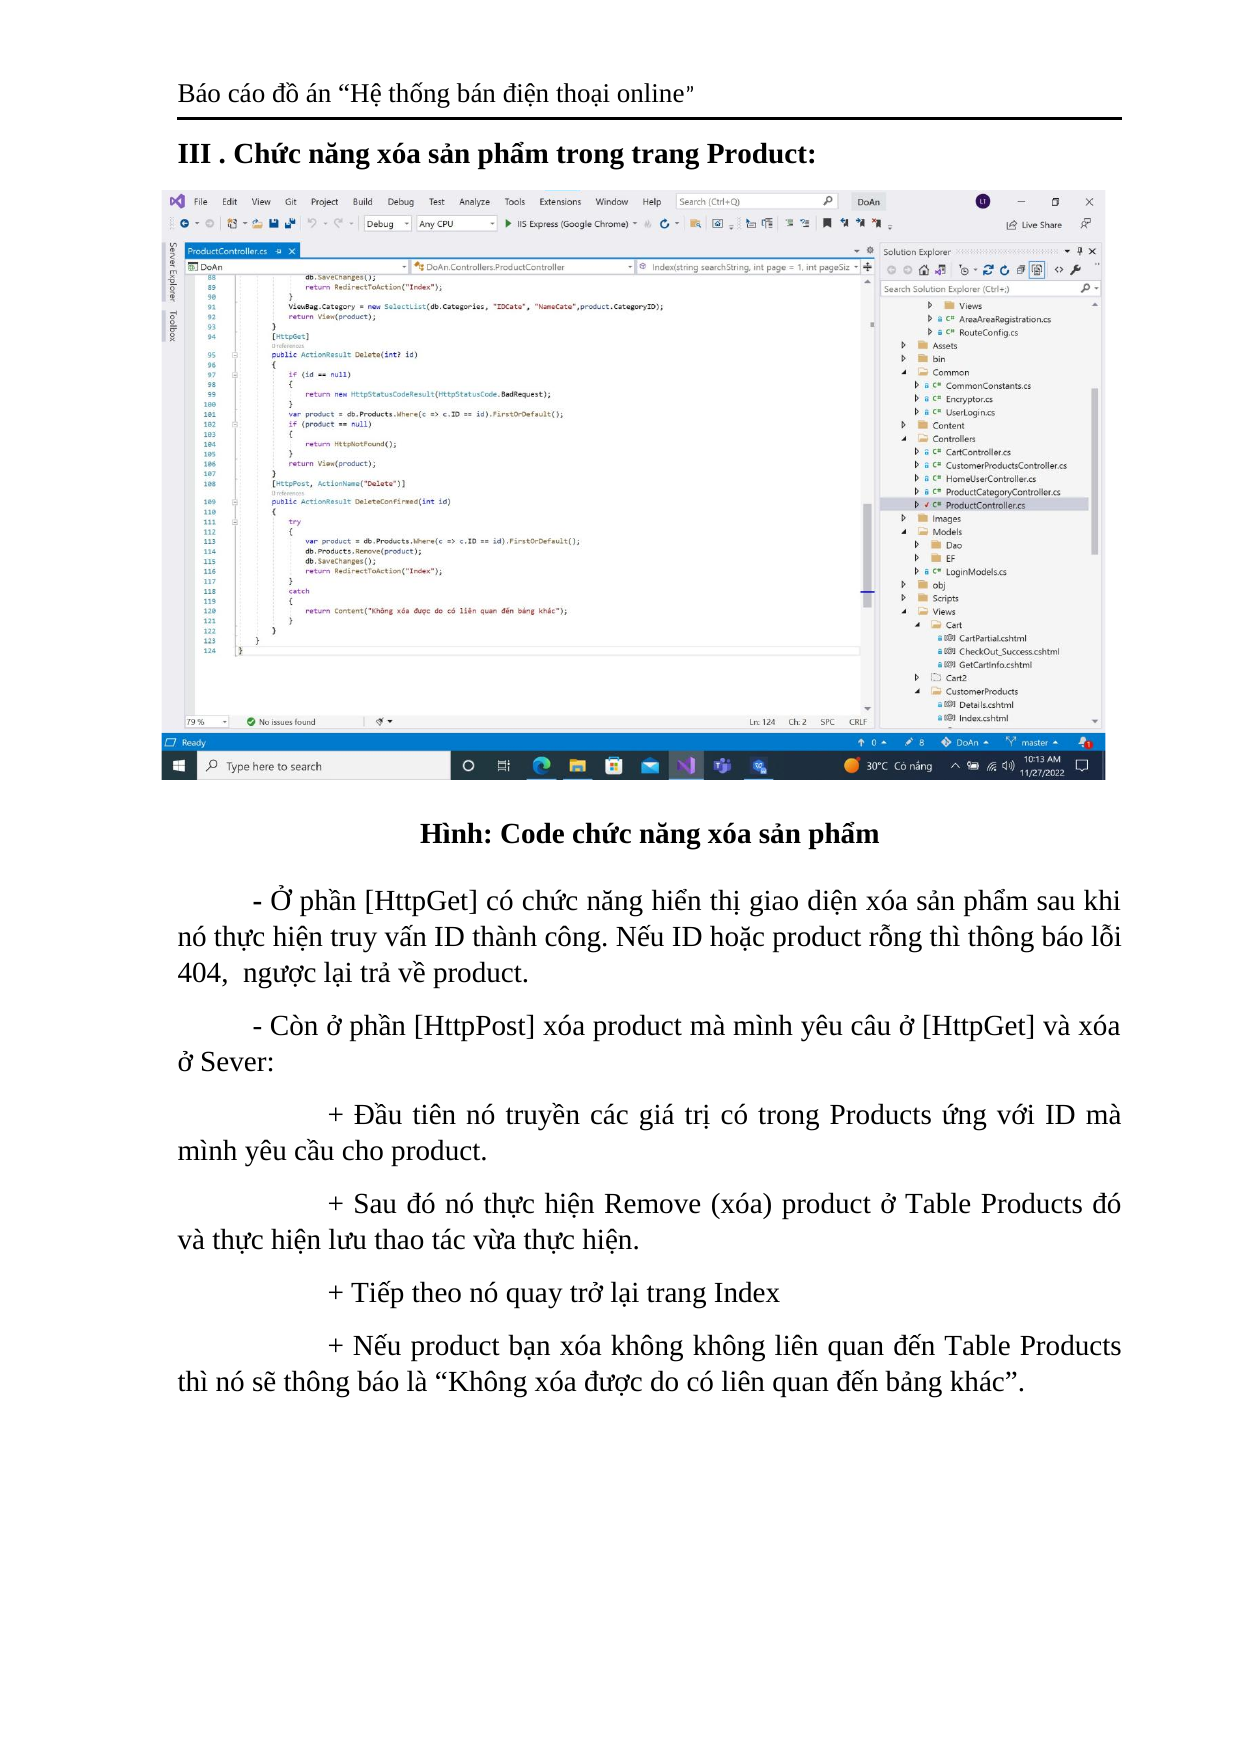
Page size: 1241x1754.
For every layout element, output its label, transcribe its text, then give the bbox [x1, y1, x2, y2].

list + Đầu tiên nó truyền các giá trị có trong Products ứng với ID mà mình yêu cầu cho product. [177, 1097, 1122, 1167]
list - Ở phần [HttpGet] có chức năng hiển thị giao diện xóa sản phẩm sau khi nó thực hiện truy vấn ID thành công. Nếu ID hoặc product rỗng thì thông báo lỗi 404, ngược lại trả về product. [177, 883, 1122, 989]
list + Sau đó nó thực hiện Remove (xóa) product ở Table Products đó và thực hiện lưu thao tác vừa thực hiện. [177, 1186, 1122, 1256]
picture [161, 190, 1106, 780]
list - Còn ở phần [HttpPost] xóa product mà mình yêu câu ở [HttpGet] và xóa ở Sever: [177, 1008, 1122, 1078]
text III . Chức năng xóa sản phẩm trong trang Product: [177, 136, 1122, 169]
list + Nếu product bạn xóa không không liên quan đến Table Products thì nó sẽ thông báo là “Không xóa được do có liên quan đến bảng khác”. [177, 1328, 1122, 1397]
list + Tiếp theo nó quay trở lại trang Index [177, 1275, 1122, 1308]
